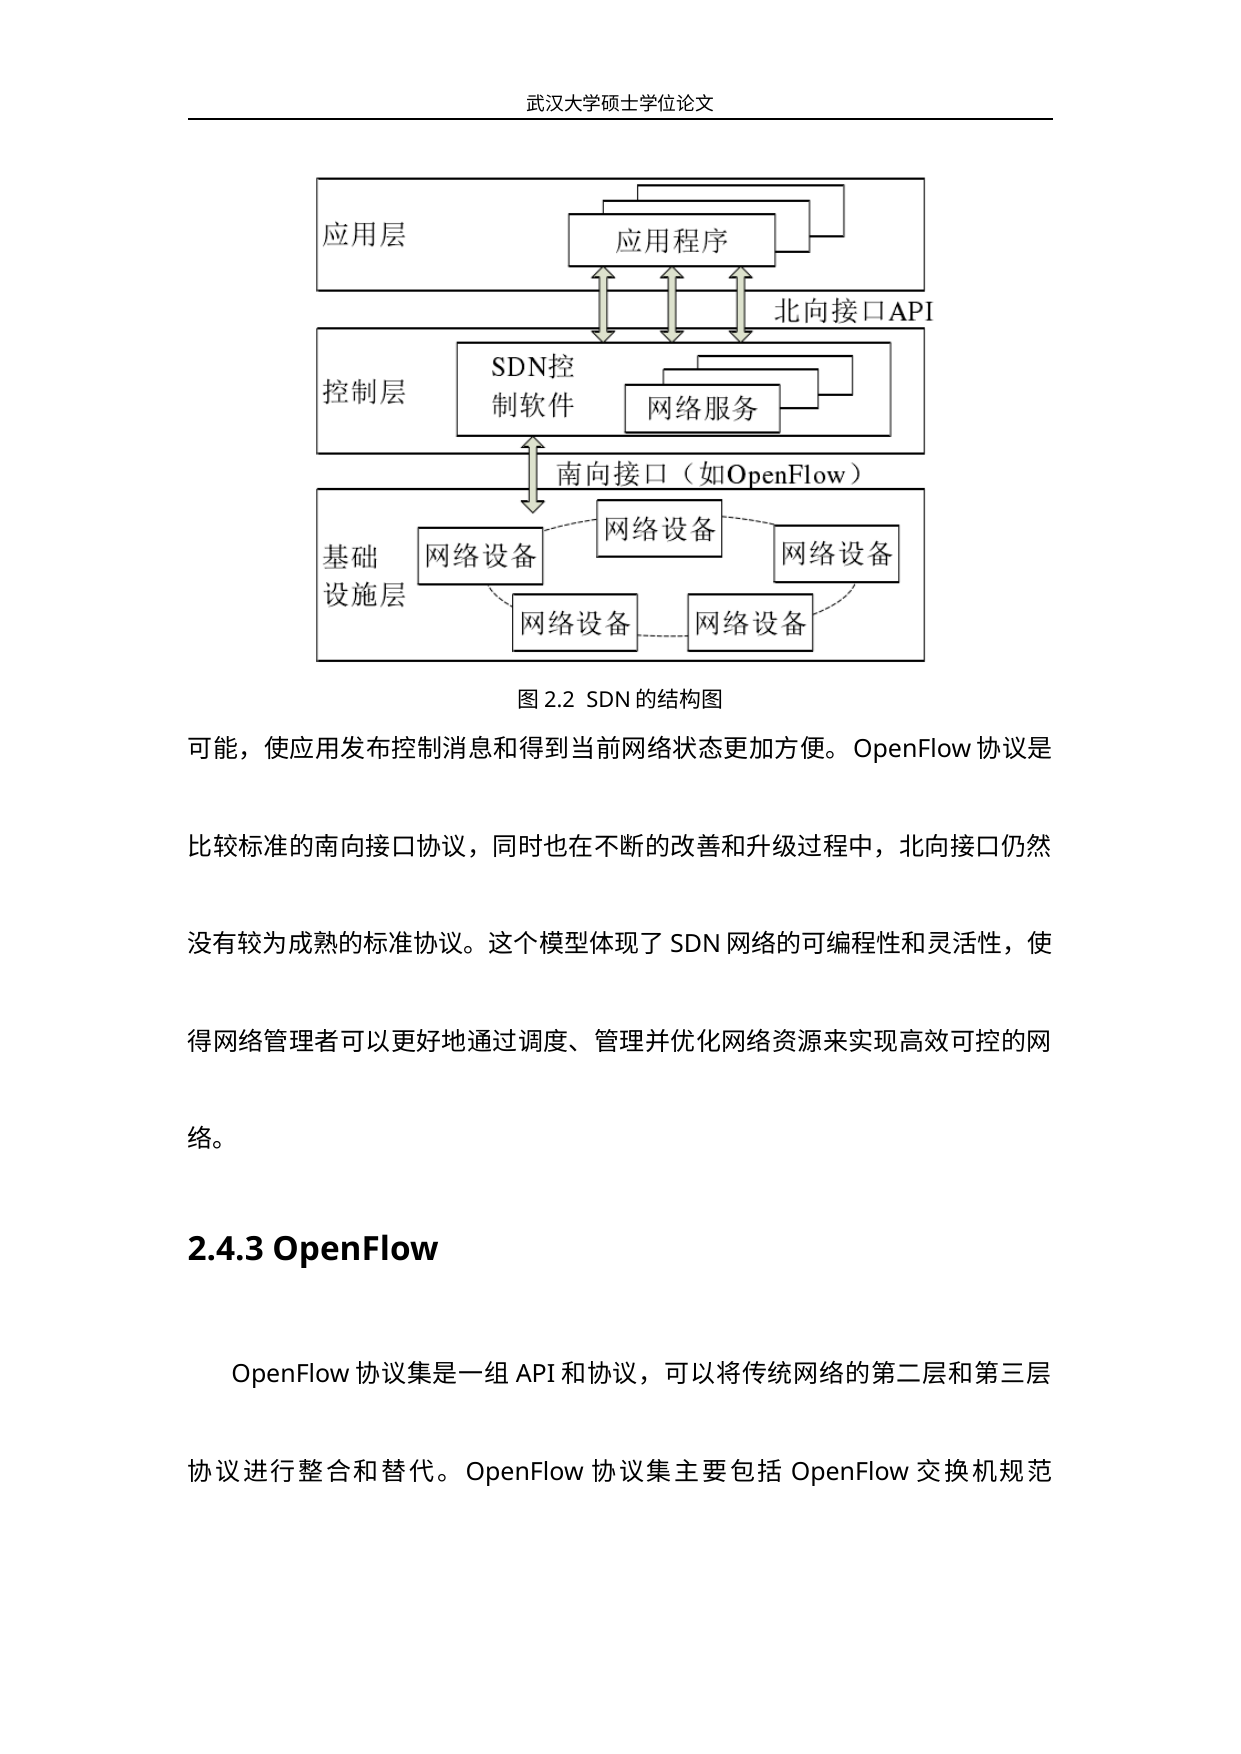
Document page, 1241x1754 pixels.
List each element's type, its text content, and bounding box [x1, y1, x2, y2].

subtitle 2.4.3 OpenFlow [187, 1215, 1053, 1280]
text 可能，使应用发布控制消息和得到当前网络状态更加方便。OpenFlow协议是比较标准的南向接口协议，同时也在不断的改善和升级过程中，北向接口仍然没有较为成熟的标准协议。这个模型体现了SDN网络的可编程性和灵活性，使得网络管理者可以更好地通过调度、管理并优化网络资源来实现高效可控的网络。 [187, 714, 1053, 1169]
picture [303, 162, 937, 672]
text 图2.2 SDN的结构图 [187, 682, 1053, 714]
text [187, 1339, 1053, 1502]
